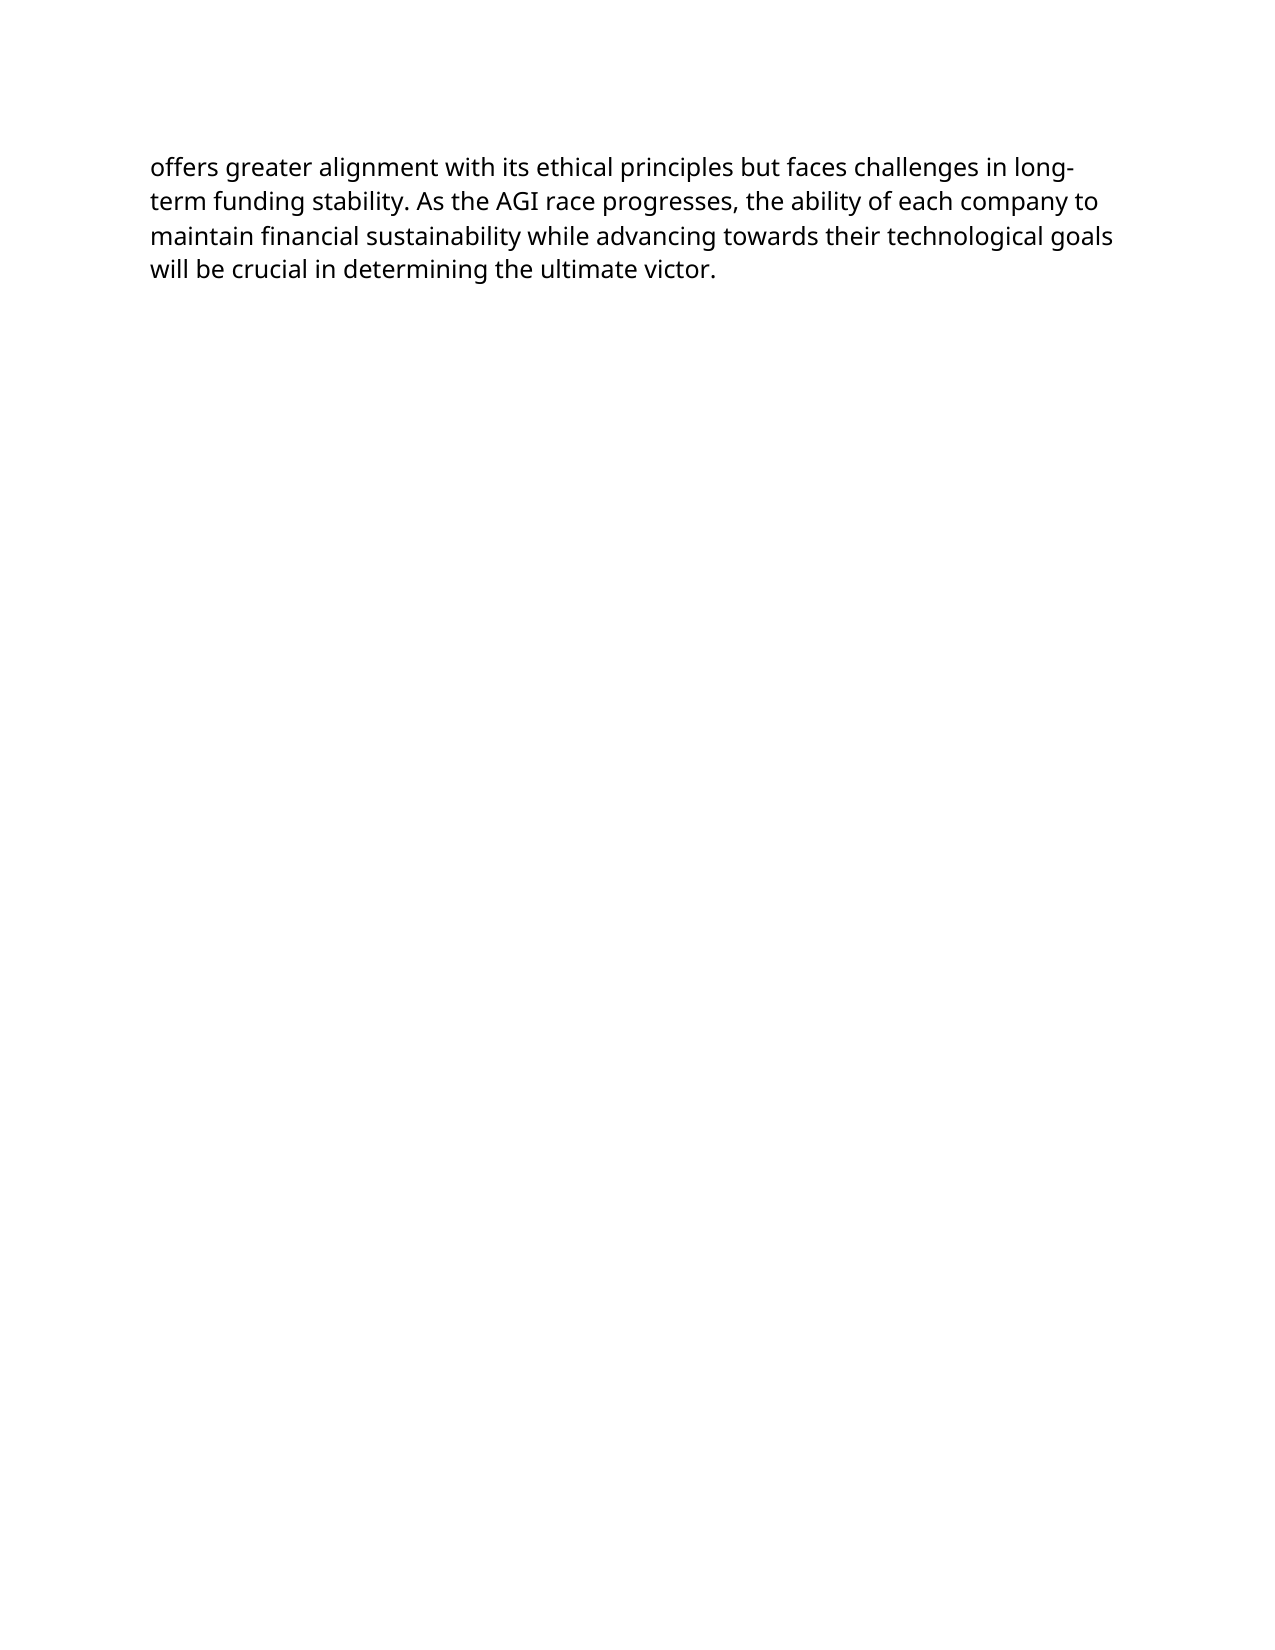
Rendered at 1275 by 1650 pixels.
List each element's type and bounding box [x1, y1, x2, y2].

text [150, 150, 1125, 286]
